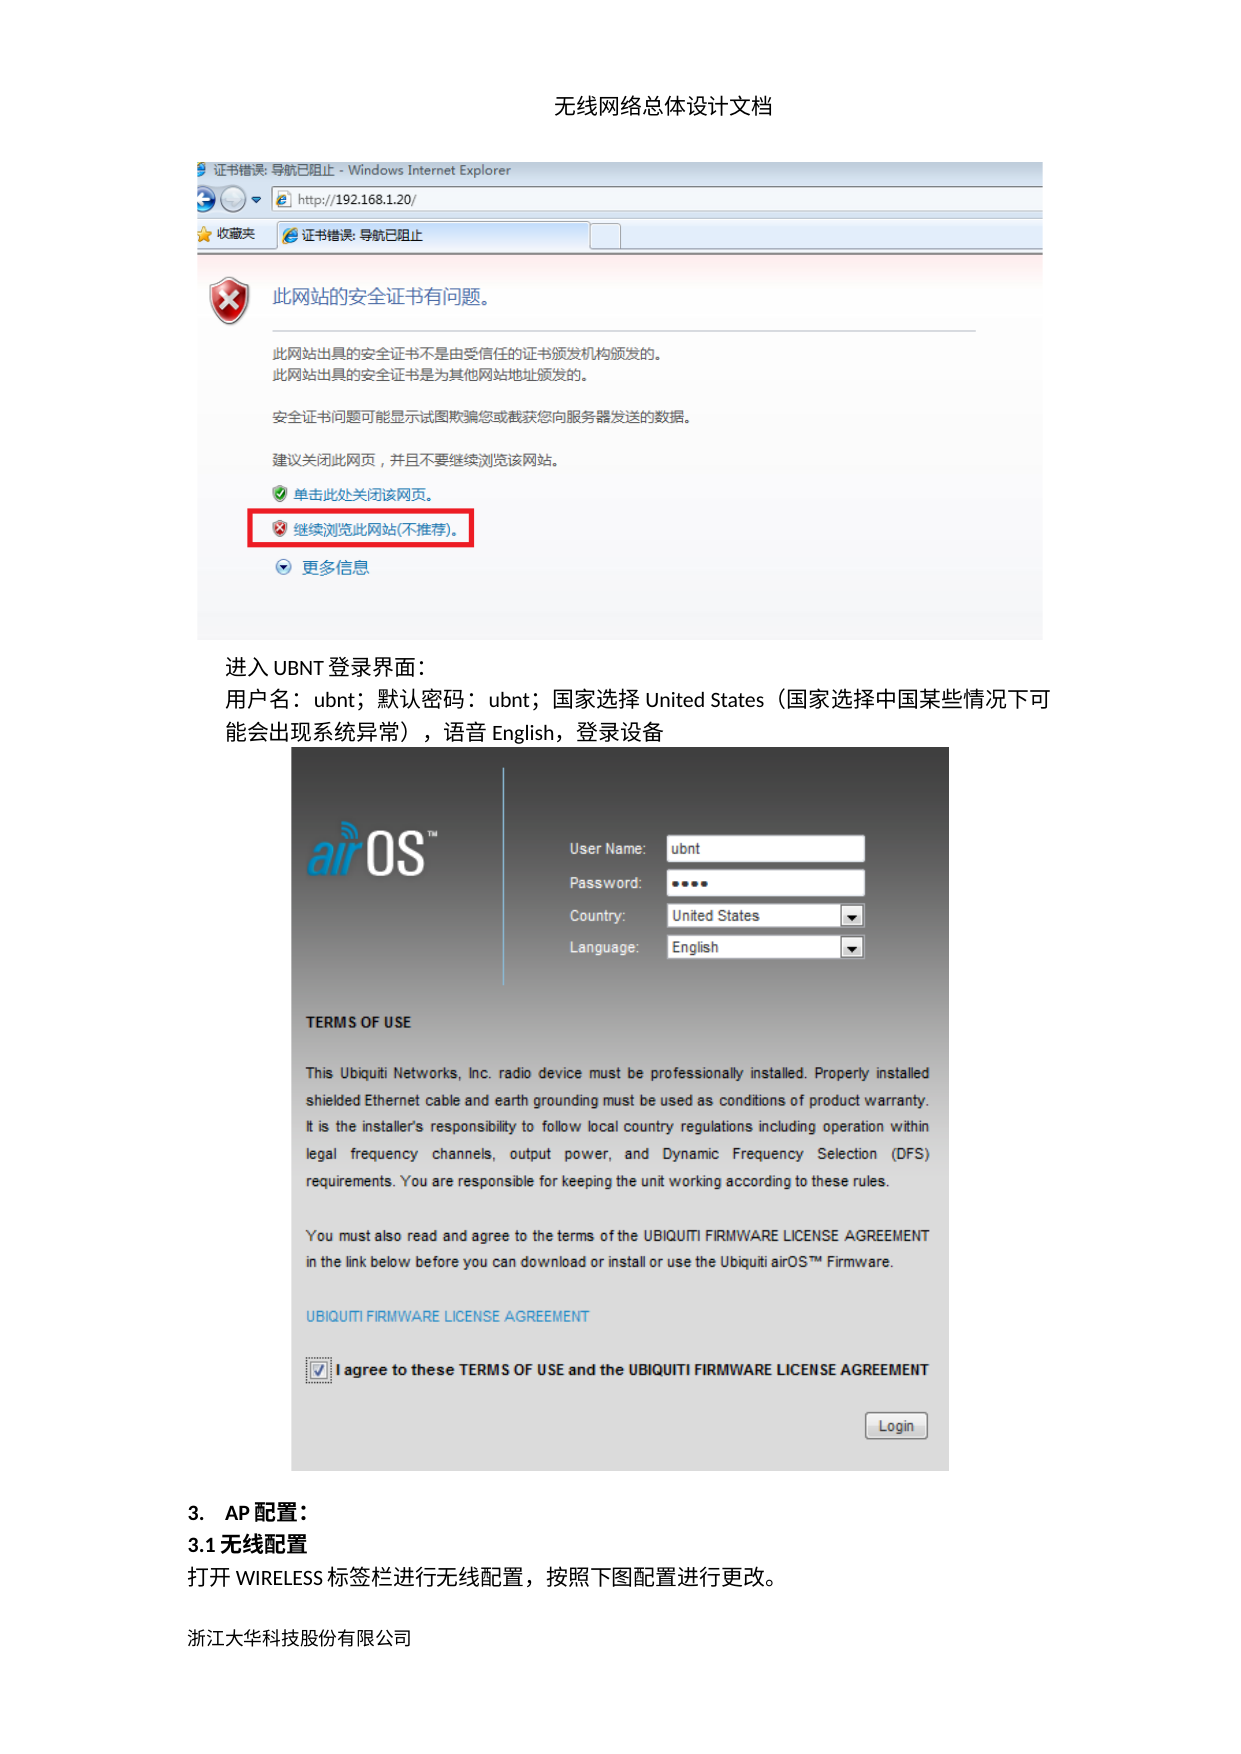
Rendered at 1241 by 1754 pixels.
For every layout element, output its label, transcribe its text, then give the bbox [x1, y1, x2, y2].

list AP配置： [187, 1494, 1053, 1527]
text 3.1 无线配置 [187, 1527, 1053, 1559]
text 打开WIRELESS标签栏进行无线配置，按照下图配置进行更改。 [187, 1559, 1053, 1592]
list 进入UBNT登录界面： [225, 649, 1053, 682]
list 用户名：ubnt；默认密码：ubnt；国家选择United States（国家选择中国某些情况下可能会出现系统异常），语音English，登录设备 [225, 682, 1053, 747]
picture [197, 162, 1043, 640]
picture [291, 747, 949, 1471]
